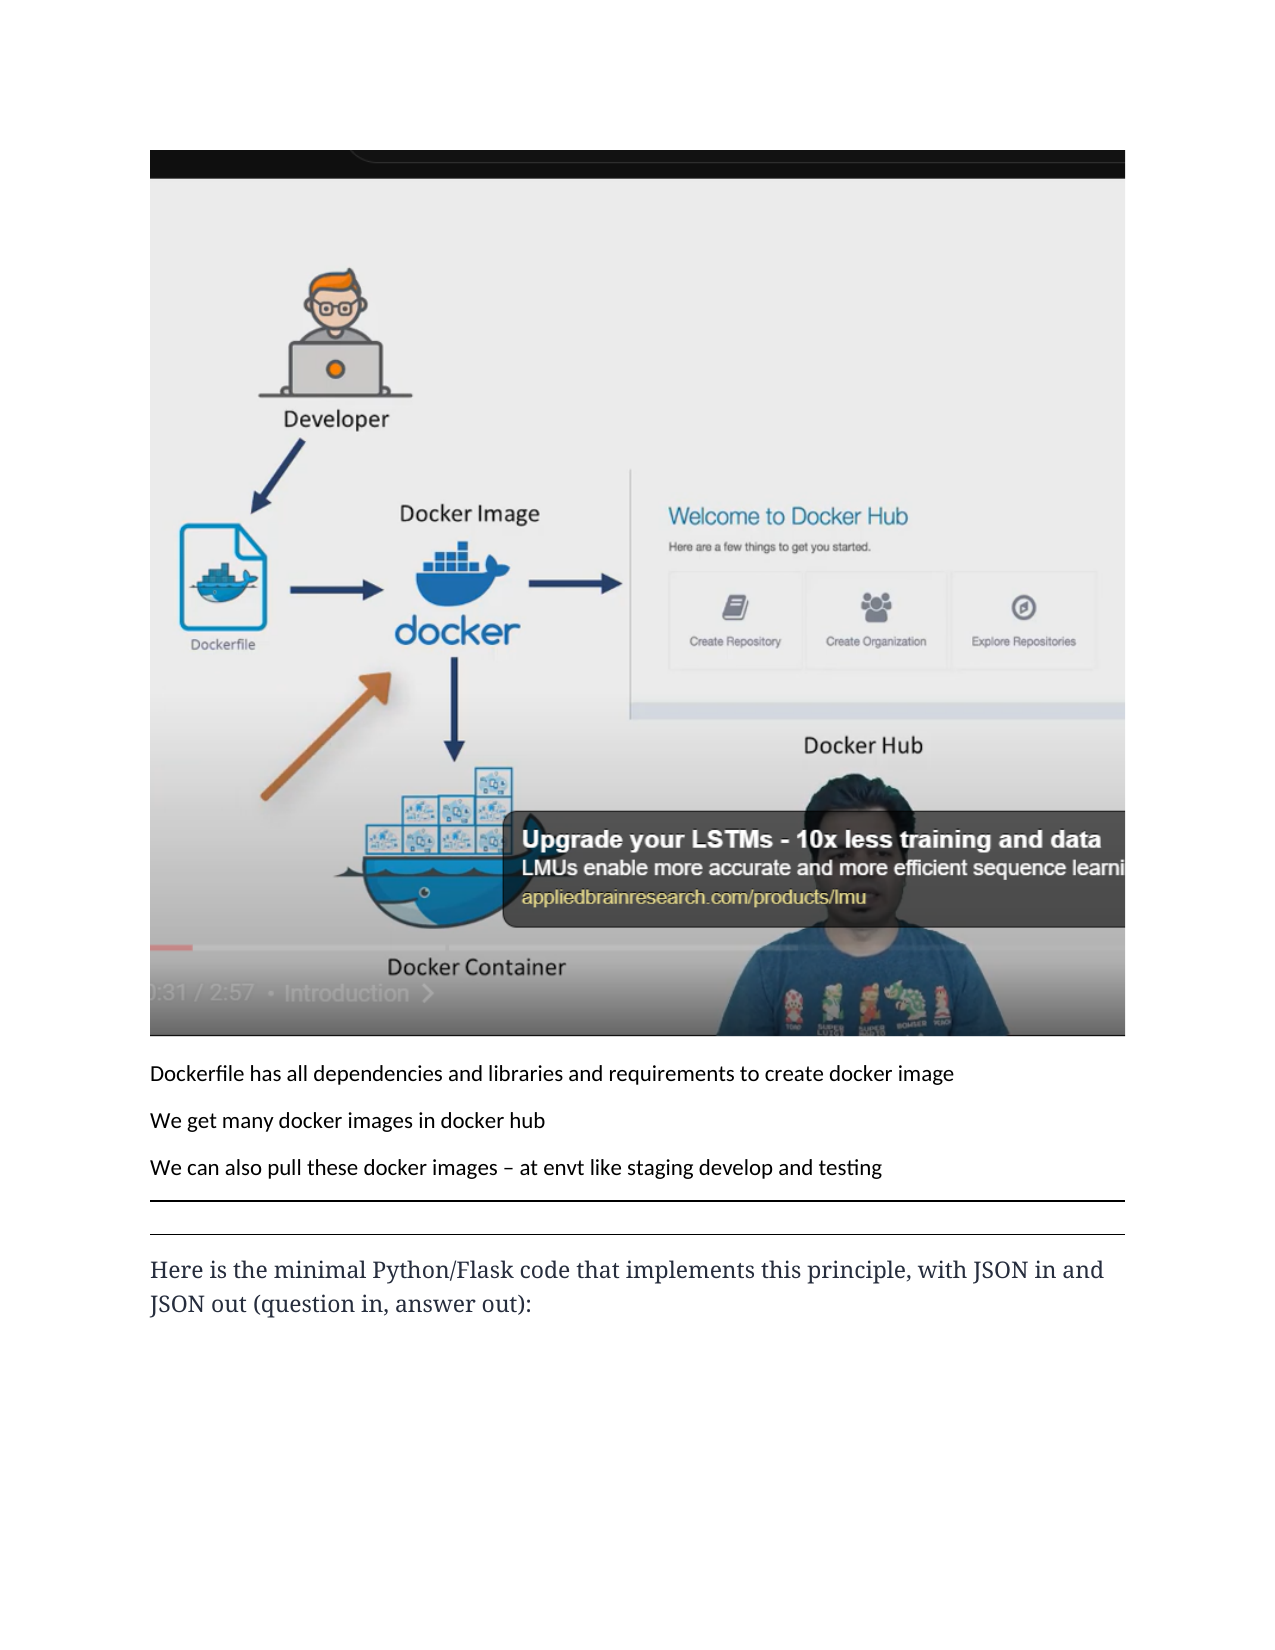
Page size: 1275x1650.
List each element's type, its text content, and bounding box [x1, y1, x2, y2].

picture [150, 150, 1125, 1041]
text We get many docker images in docker hub [150, 1106, 1125, 1134]
text We can also pull these docker images – at envt like staging develop and testing [150, 1153, 1125, 1181]
text Dockerfile has all dependencies and libraries and requirements to create docker image [150, 1059, 1125, 1087]
text Here is the minimal Python/Flask code that implements this principle, with JSON in and JSON out (question in, answer out): [150, 1254, 1125, 1319]
